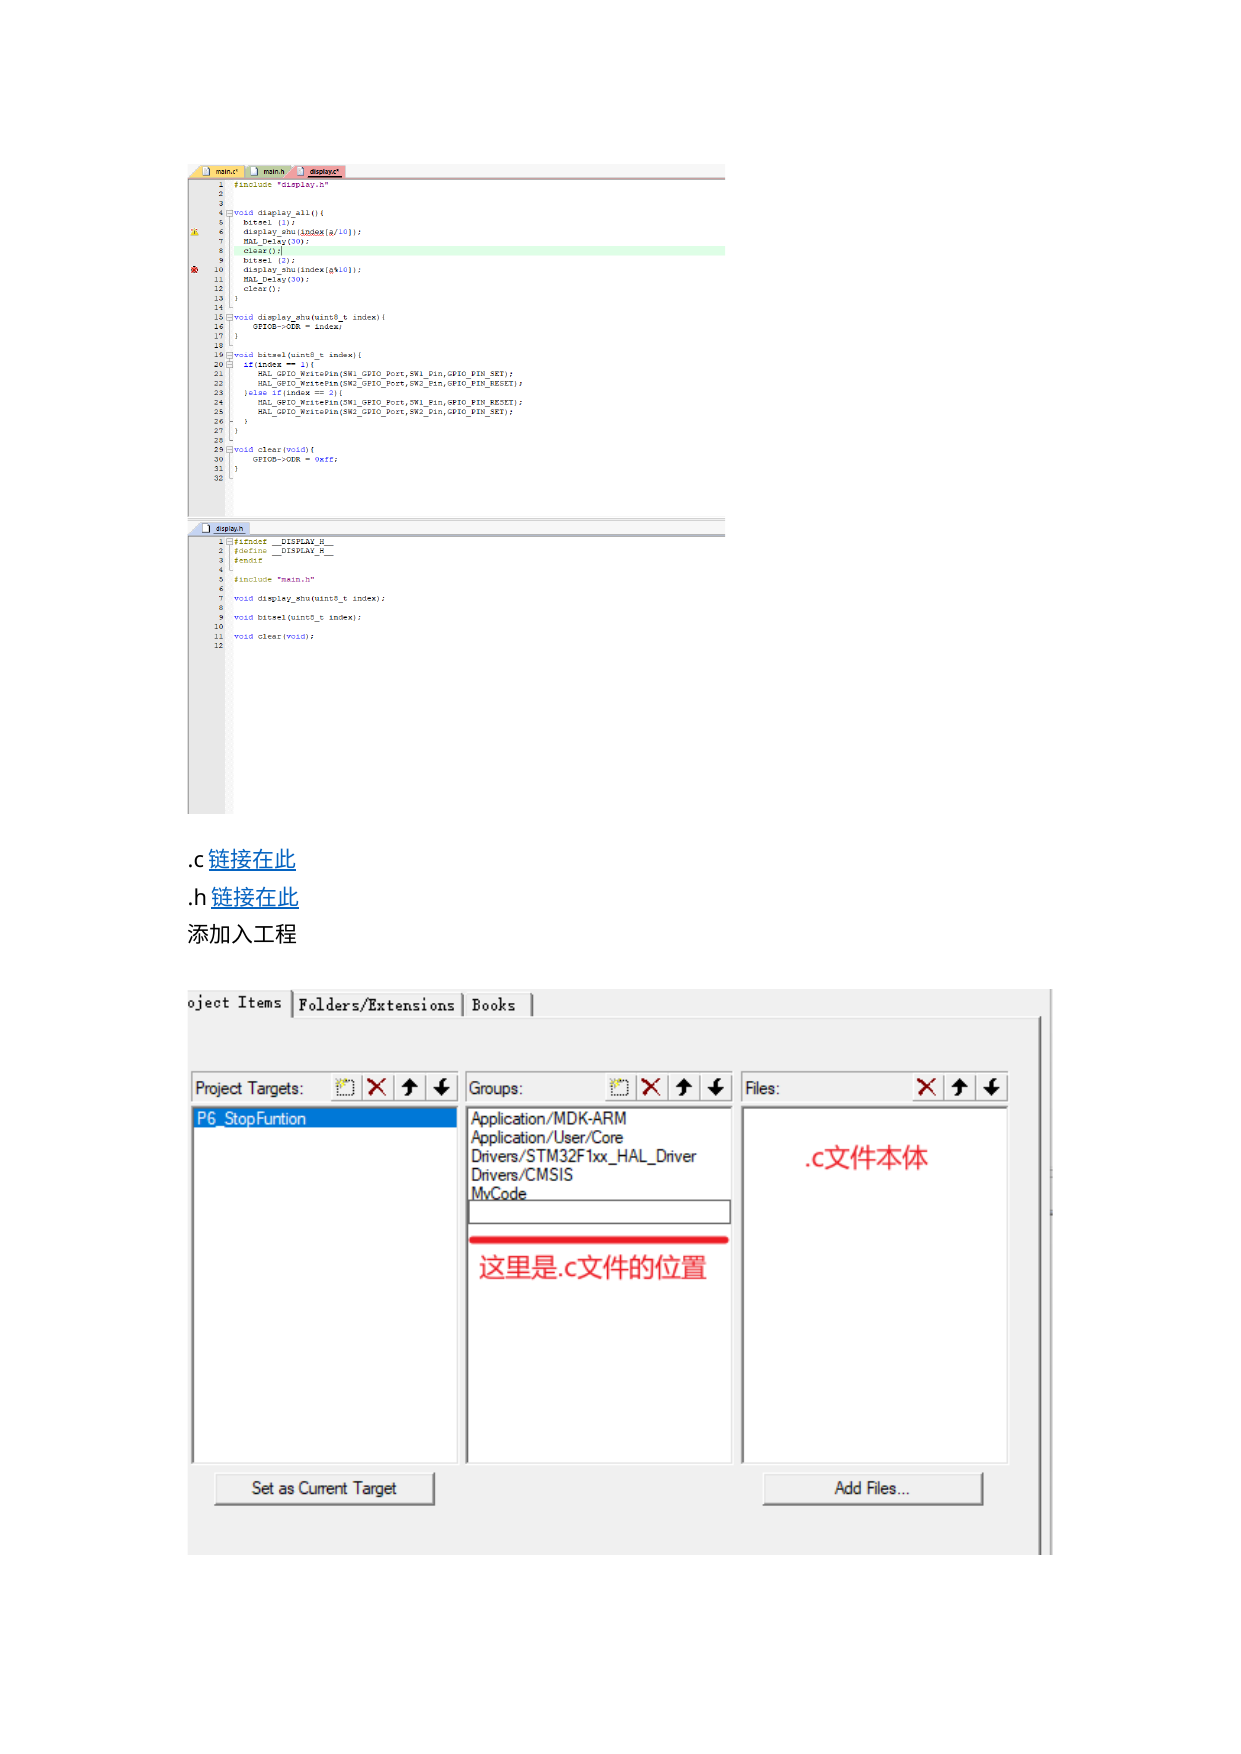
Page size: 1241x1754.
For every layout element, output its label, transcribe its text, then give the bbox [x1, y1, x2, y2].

subtitle 添加入工程 [187, 914, 1053, 952]
picture [187, 164, 725, 814]
text .c链接在此 [187, 839, 1053, 877]
text .h链接在此 [187, 877, 1053, 914]
picture [187, 989, 1053, 1555]
